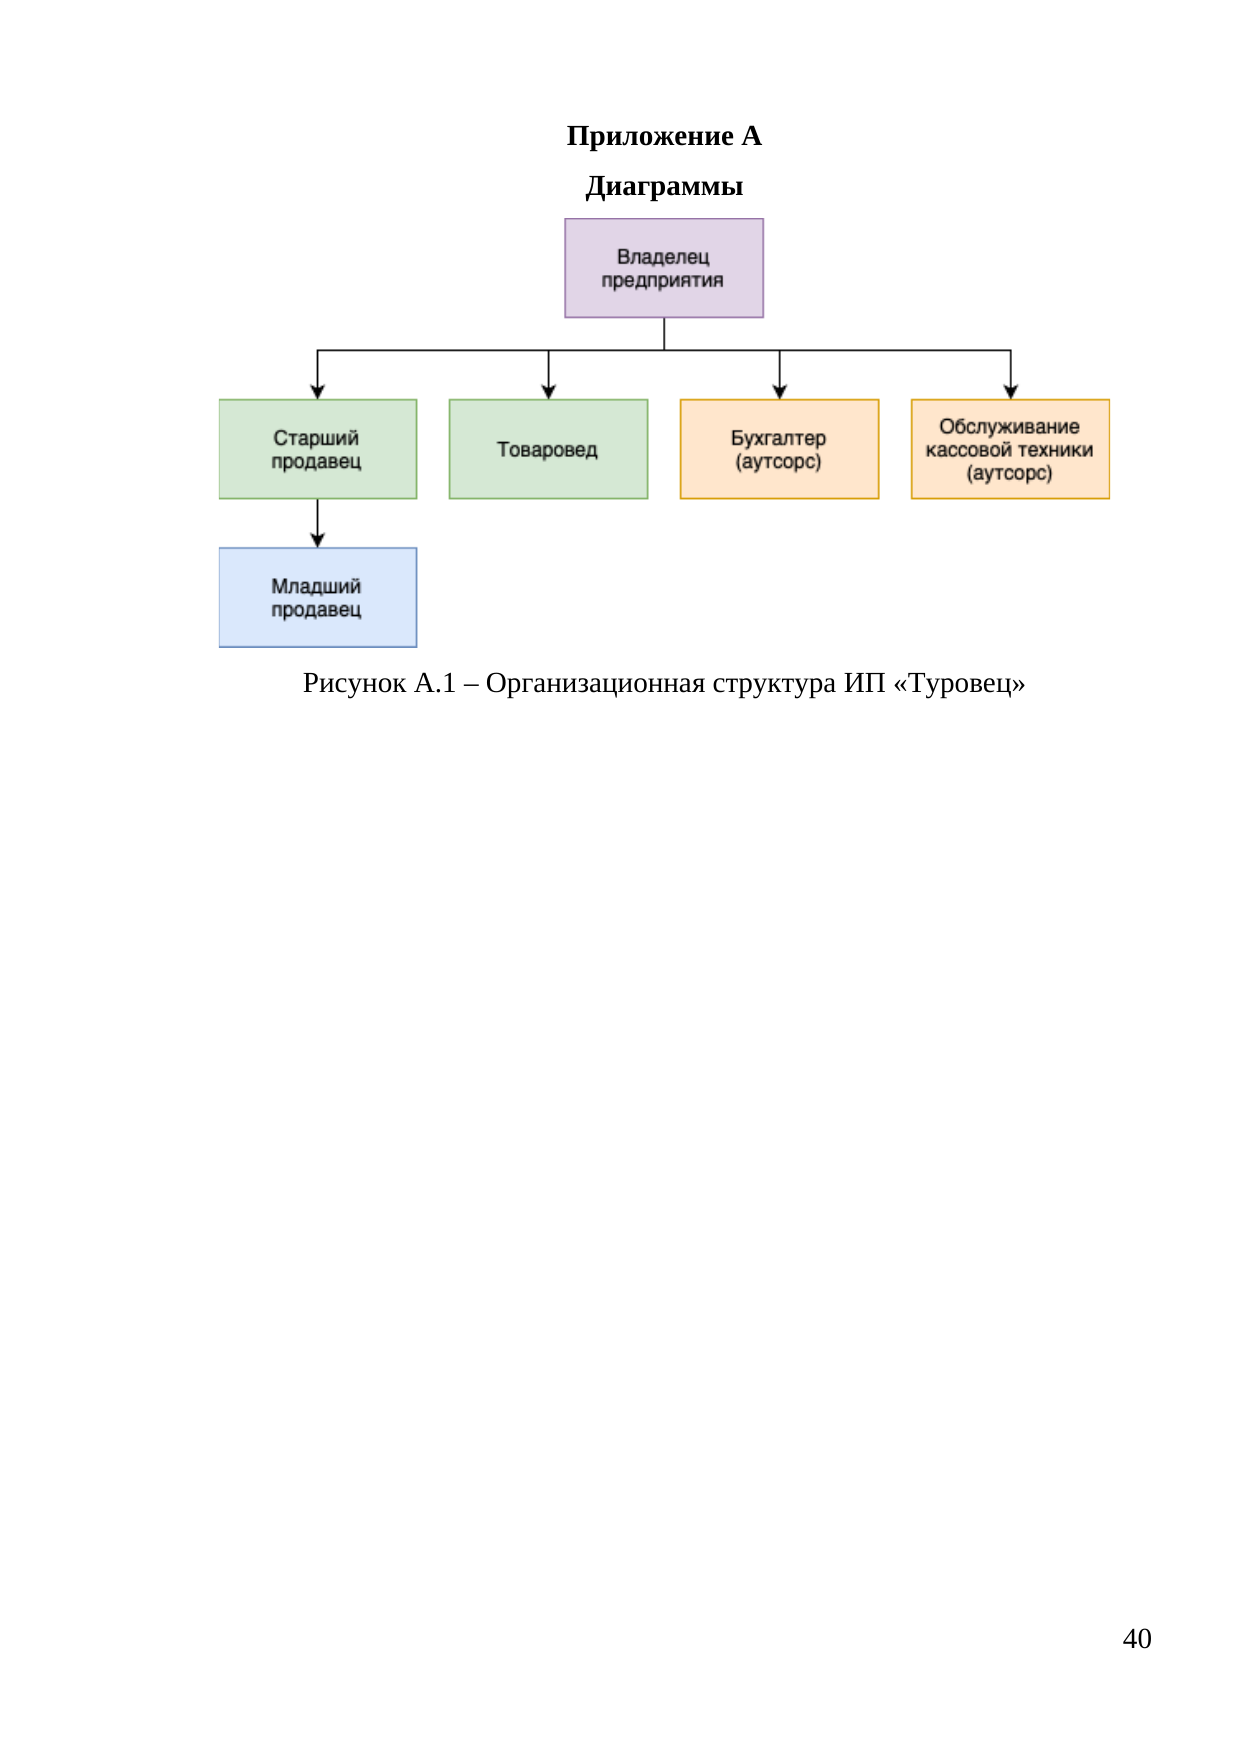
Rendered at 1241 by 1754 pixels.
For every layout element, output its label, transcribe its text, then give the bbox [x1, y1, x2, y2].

picture [218, 218, 1111, 648]
list Приложение А [177, 118, 1152, 152]
text Диаграммы [177, 168, 1152, 202]
text Рисунок А.1 – Организационная структура ИП «Туровец» [177, 665, 1152, 698]
